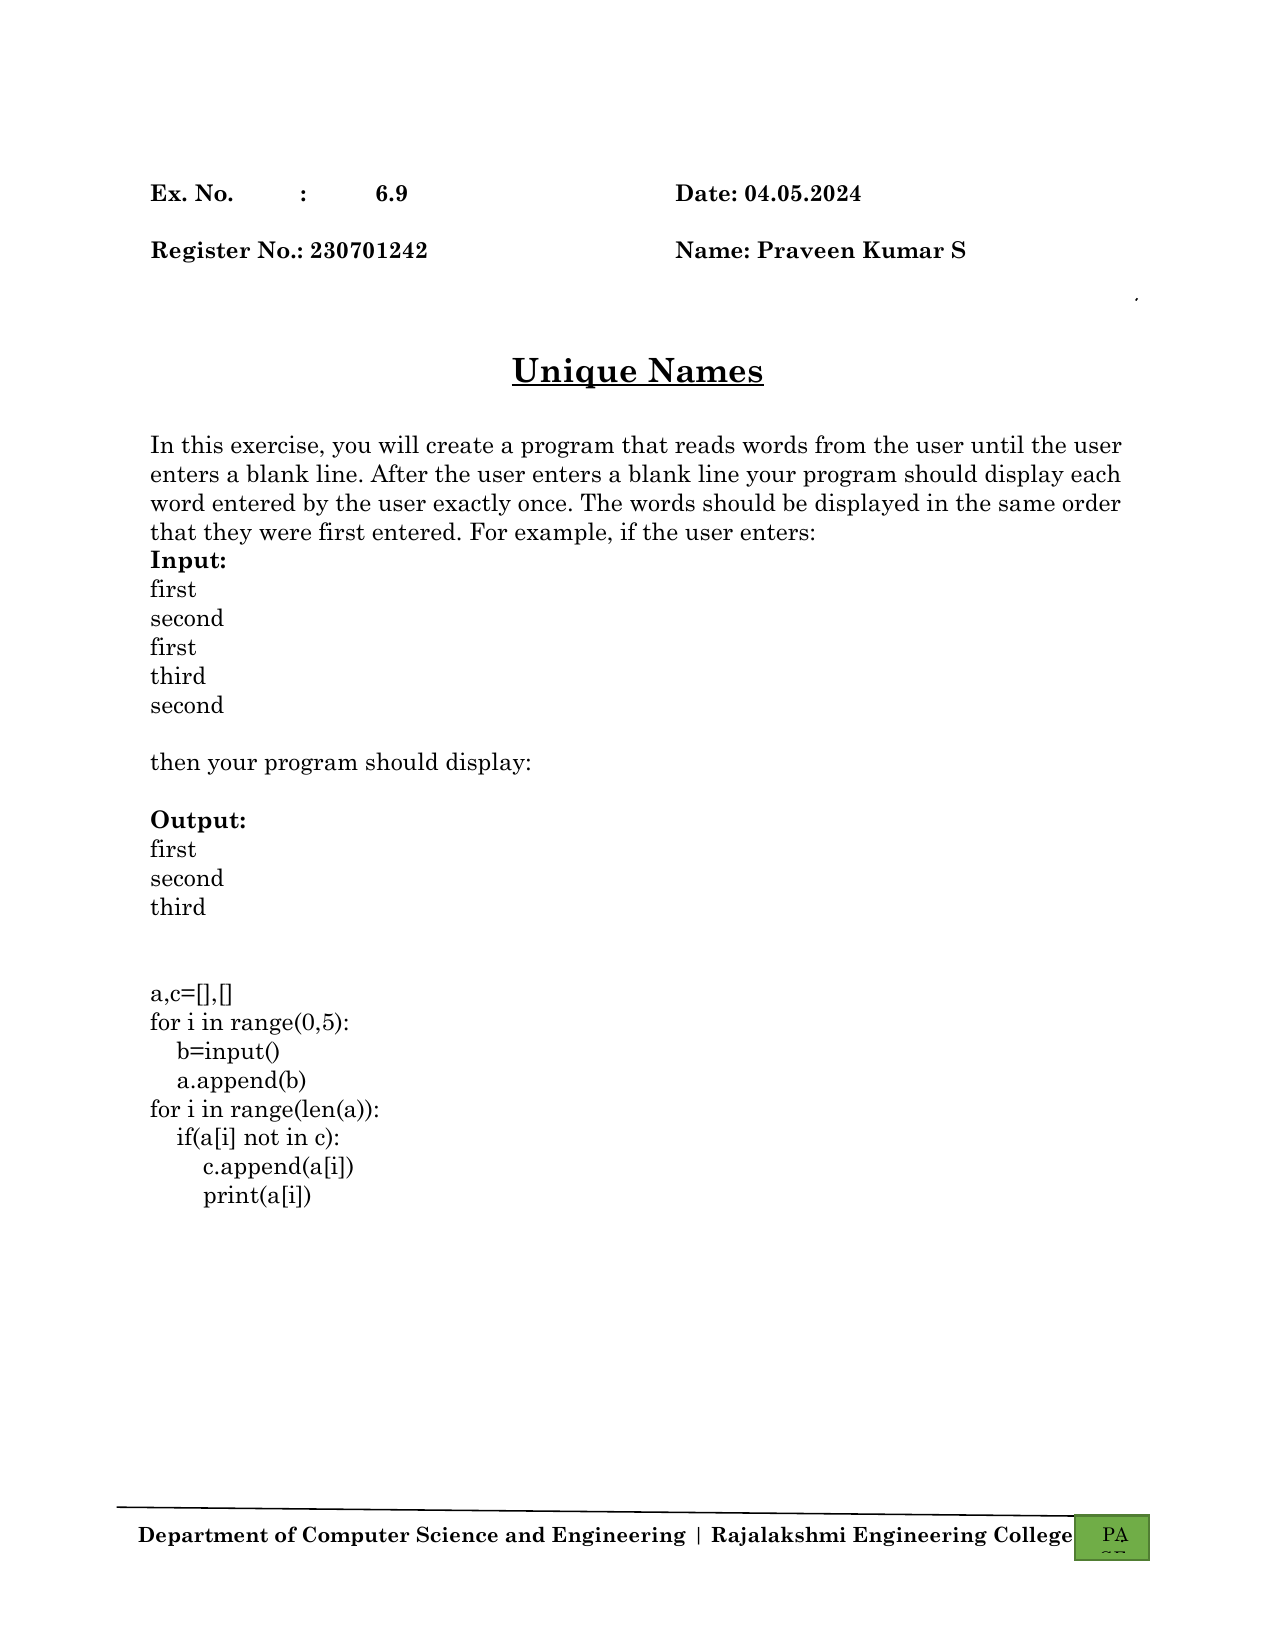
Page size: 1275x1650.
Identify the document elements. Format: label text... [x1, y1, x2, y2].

text b=input() [150, 1036, 1125, 1064]
text Input: [150, 545, 1125, 574]
text second [150, 689, 1125, 718]
text Ex. No. : 6.9 Date: 04.05.2024 [150, 179, 1125, 207]
text second [150, 603, 1125, 632]
text then your program should display: [150, 747, 1125, 776]
text In this exercise, you will create a program that reads words from the user until the user enters a blank line. After the user enters a blank line your program should display each word entered by the user exactly once. The words should be displayed in the same order that they were first entered. For example, if the user enters: [150, 430, 1125, 545]
text Register No.: 230701242 Name: Praveen Kumar S [150, 236, 1125, 263]
text third [150, 661, 1125, 689]
text first [150, 574, 1125, 603]
text if(a[i] not in c): [150, 1122, 1125, 1151]
text print(a[i]) [150, 1180, 1125, 1209]
text a.append(b) [150, 1064, 1125, 1093]
text third [150, 891, 1125, 920]
text a,c=[],[] [150, 978, 1125, 1007]
text second [150, 862, 1125, 891]
text first [150, 632, 1125, 661]
text first [150, 834, 1125, 862]
text c.append(a[i]) [150, 1151, 1125, 1180]
text for i in range(0,5): [150, 1007, 1125, 1036]
text for i in range(len(a)): [150, 1093, 1125, 1122]
text Unique Names [150, 349, 1125, 389]
text Output: [150, 805, 1125, 834]
